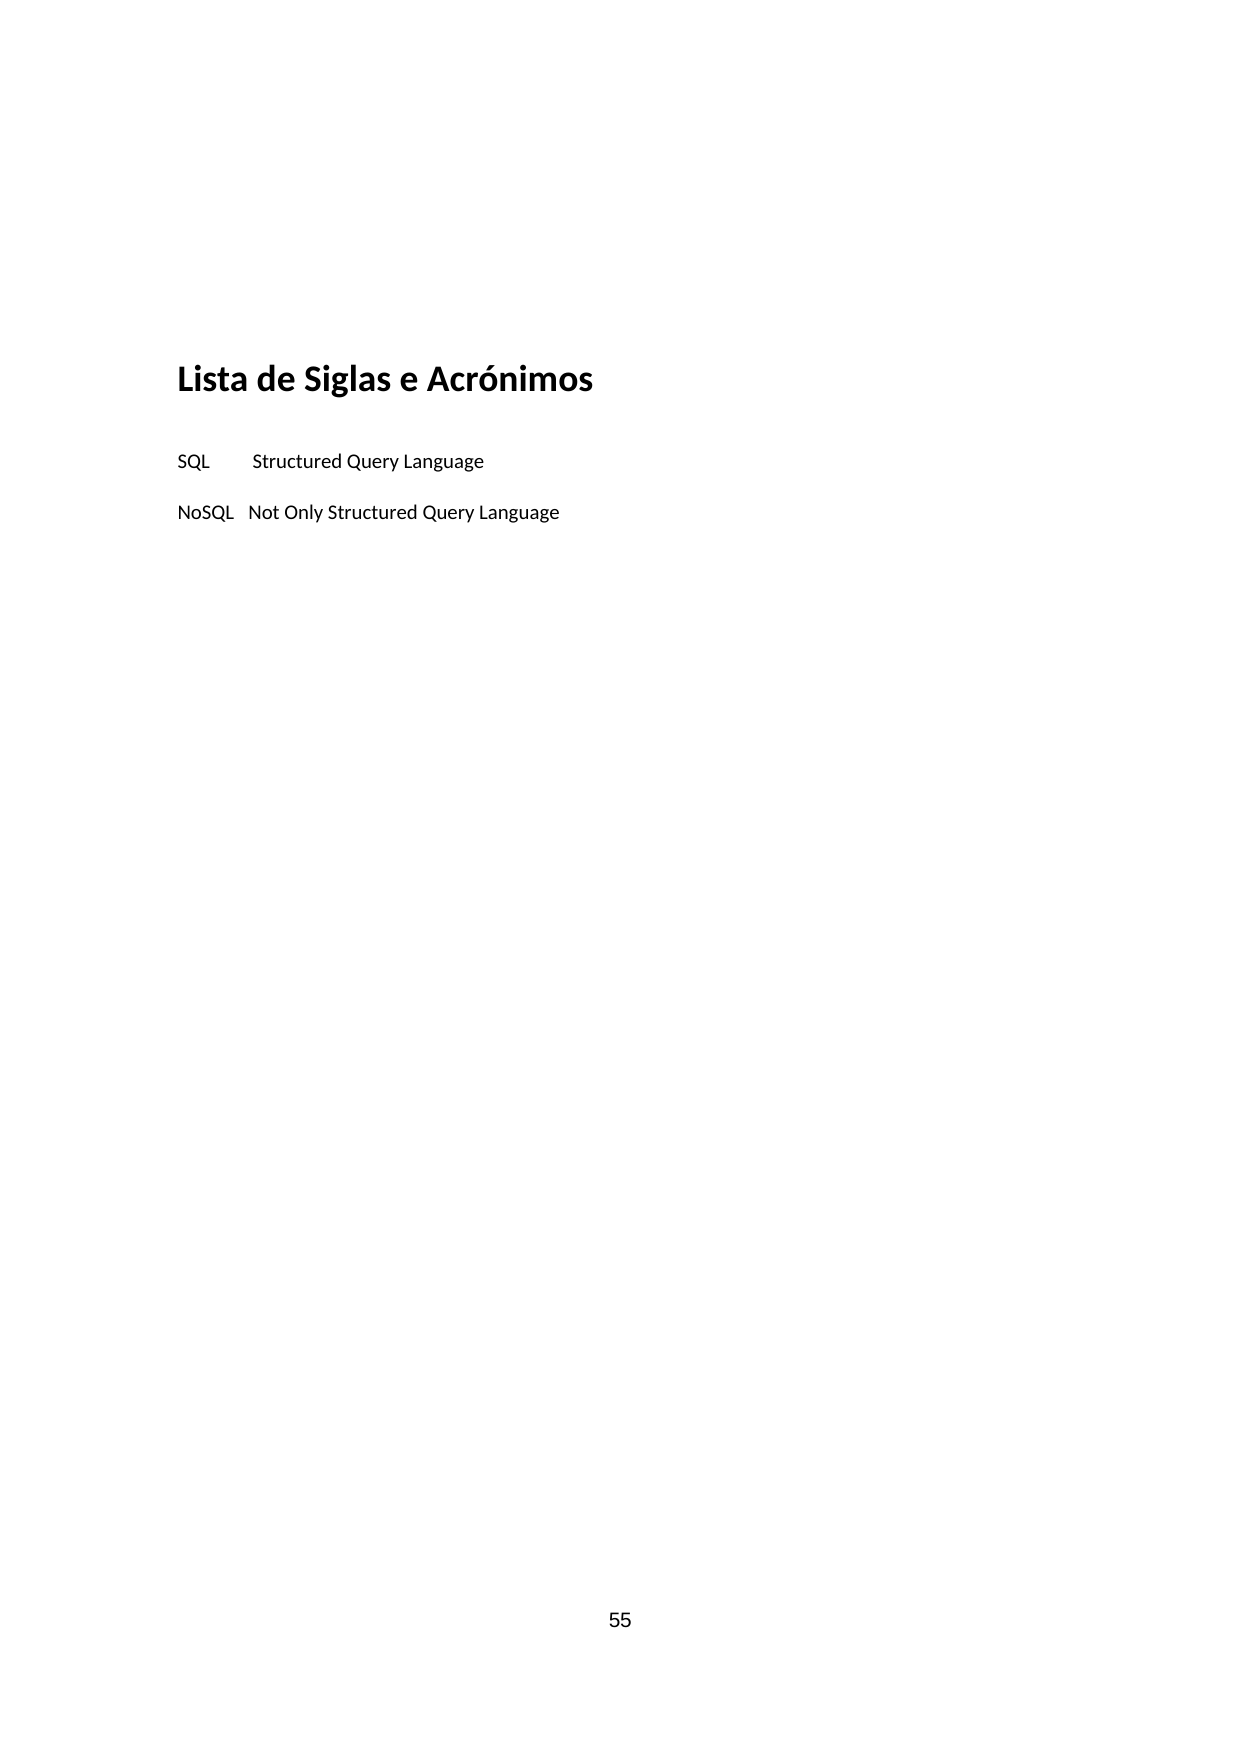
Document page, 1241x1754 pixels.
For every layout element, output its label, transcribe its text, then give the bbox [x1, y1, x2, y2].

text NoSQL Not Only Structured Query Language [177, 499, 1063, 524]
text Lista de Siglas e Acrónimos [177, 354, 1063, 400]
text SQL Structured Query Language [177, 448, 1063, 474]
